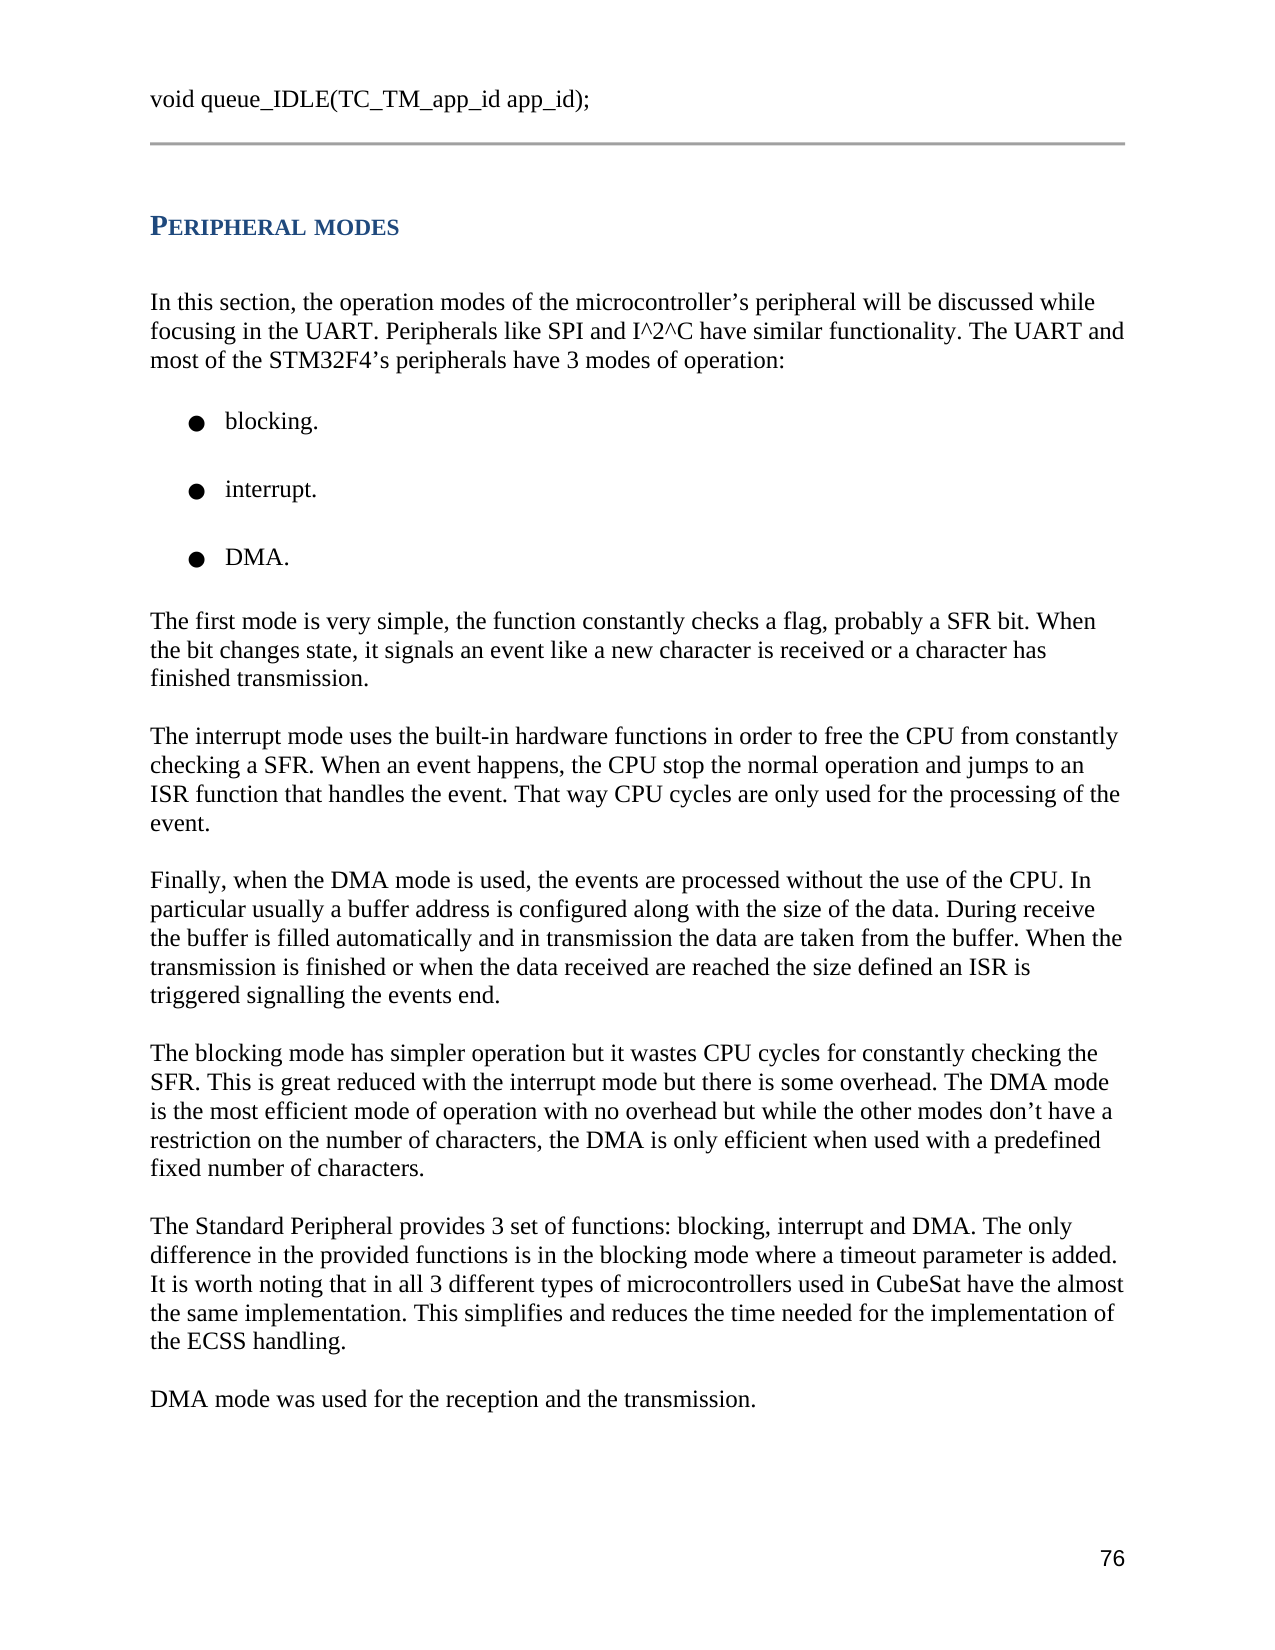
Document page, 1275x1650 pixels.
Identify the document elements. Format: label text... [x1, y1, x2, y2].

text Finally, when the DMA mode is used, the events are processed without the use of the CPU. In particular usually a buffer address is configured along with the size of the data. During receive the buffer is filled automatically and in transmission the data are taken from the buffer. When the transmission is finished or when the data received are reached the size defined an ISR is triggered signalling the events end. [150, 866, 1125, 1009]
list interrupt. [187, 466, 1125, 509]
list DMA. [187, 534, 1125, 577]
text In this section, the operation modes of the microcontroller’s peripheral will be discussed while focusing in the UART. Peripherals like SPI and I^2^C have similar functionality. The UART and most of the STM32F4’s peripherals have 3 modes of operation: [150, 287, 1125, 374]
text The Standard Peripheral provides 3 set of functions: blocking, interrupt and DMA. The only difference in the provided functions is in the blocking mode where a timeout parameter is added. It is worth noting that in all 3 different types of microcontrollers used in CubeSat have the almost the same implementation. This simplifies and reduces the time needed for the implementation of the ECSS handling. [150, 1211, 1125, 1355]
text DMA mode was used for the reception and the transmission. [150, 1384, 1125, 1413]
list blocking. [187, 399, 1125, 441]
text void queue_IDLE(TC_TM_app_id app_id); [150, 84, 1125, 113]
text The interrupt mode uses the built-in hardware functions in order to free the CPU from constantly checking a SFR. When an event happens, the CPU stop the normal operation and jumps to an ISR function that handles the event. That way CPU cycles are only used for the processing of the event. [150, 721, 1125, 836]
text The first mode is very simple, the function constantly checks a flag, probably a SFR bit. When the bit changes state, it signals an event like a new character is received or a character has finished transmission. [150, 606, 1125, 692]
text The blocking mode has simpler operation but it wastes CPU cycles for constantly checking the SFR. This is great reduced with the interrupt mode but there is some overhead. The DMA mode is the most efficient mode of operation with no overhead but while the other modes don’t have a restriction on the number of characters, the DMA is only efficient when used with a predefined fixed number of characters. [150, 1038, 1125, 1182]
subtitle Peripheral modes [150, 208, 1089, 242]
